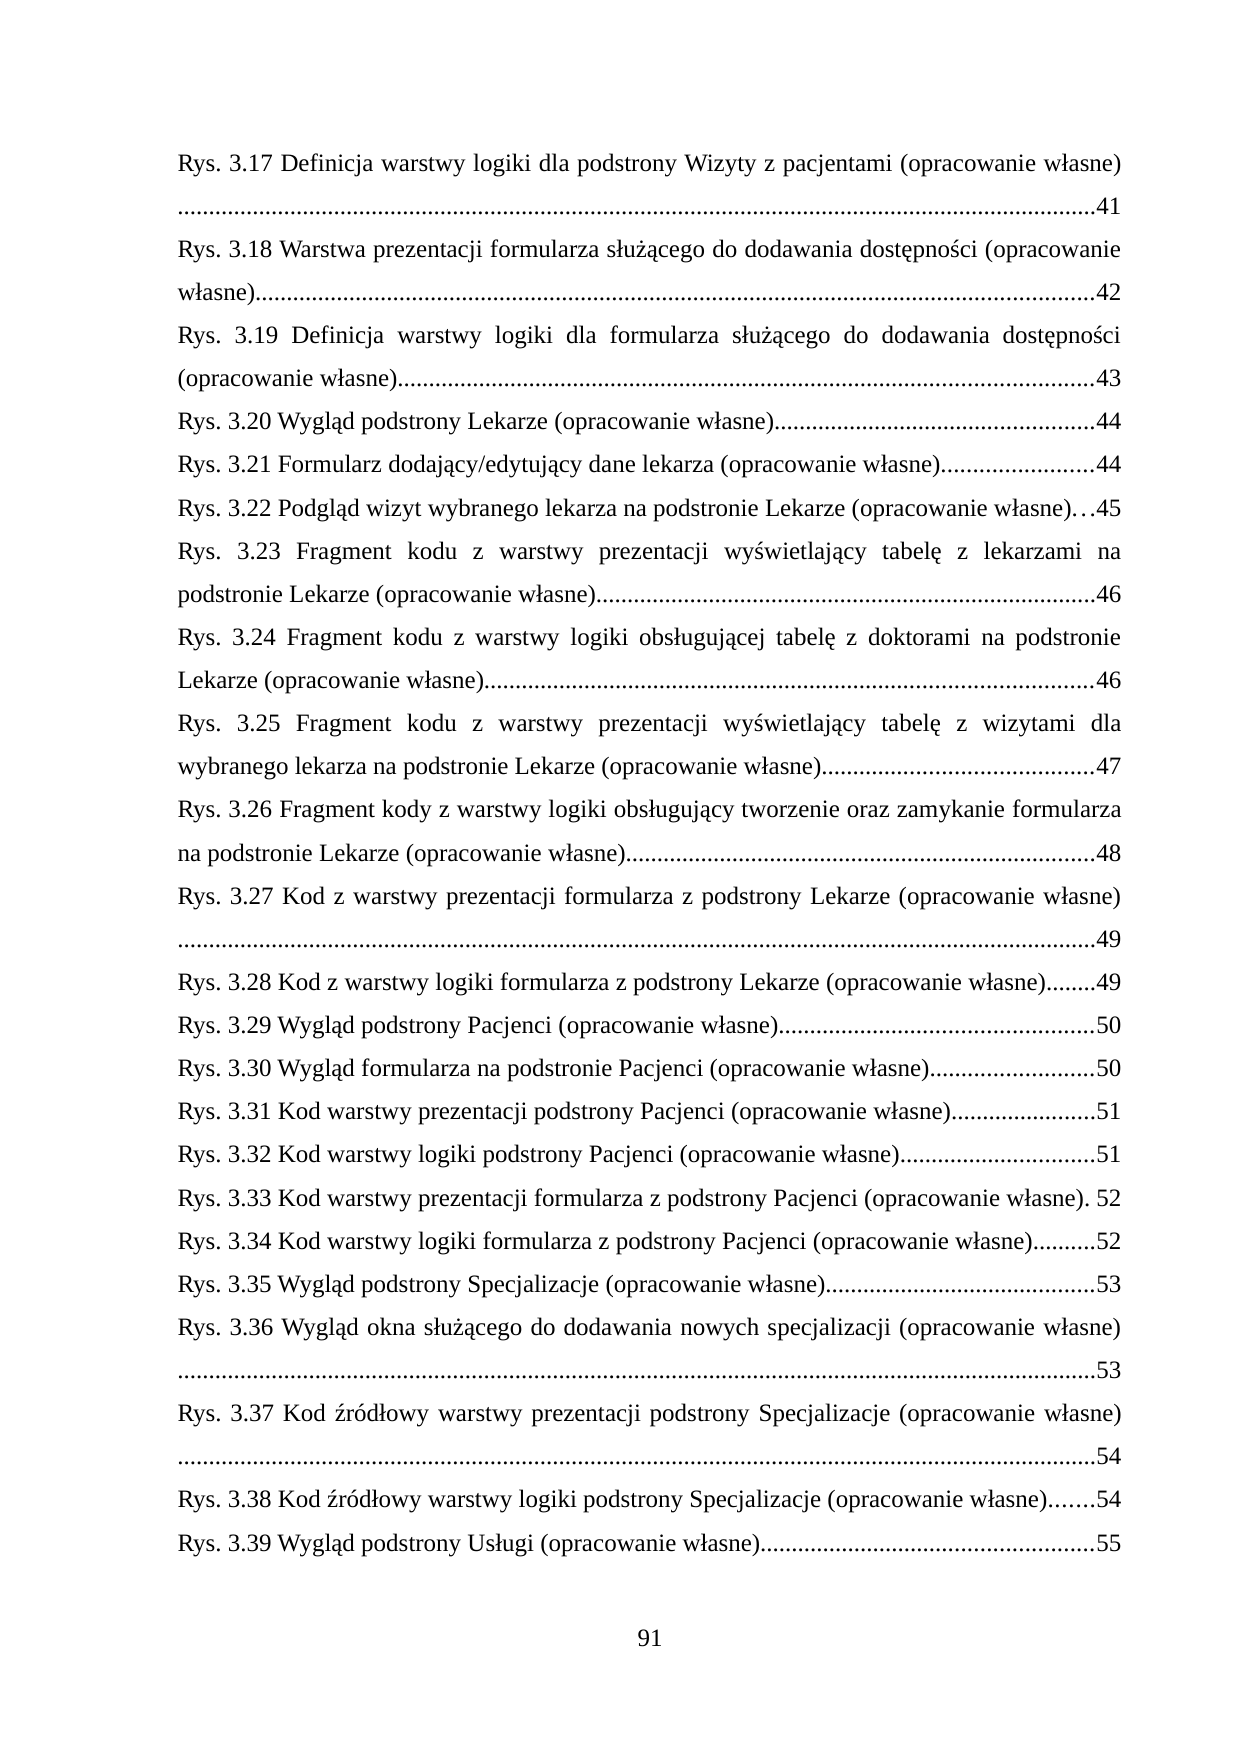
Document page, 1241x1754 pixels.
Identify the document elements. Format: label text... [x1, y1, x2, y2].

text Rys. 3.19 Definicja warstwy logiki dla formularza służącego do dodawania dostępności (opracowanie własne) 43 [177, 320, 1122, 392]
text Rys. 3.39 Wygląd podstrony Usługi (opracowanie własne) 55 [177, 1528, 1122, 1556]
text Rys. 3.18 Warstwa prezentacji formularza służącego do dodawania dostępności (opracowanie własne) 42 [177, 234, 1122, 306]
text Rys. 3.34 Kod warstwy logiki formularza z podstrony Pacjenci (opracowanie własne) 52 [177, 1226, 1122, 1254]
text Rys. 3.32 Kod warstwy logiki podstrony Pacjenci (opracowanie własne) 51 [177, 1139, 1122, 1168]
text Rys. 3.31 Kod warstwy prezentacji podstrony Pacjenci (opracowanie własne) 51 [177, 1096, 1122, 1125]
text Rys. 3.23 Fragment kodu z warstwy prezentacji wyświetlający tabelę z lekarzami na podstronie Lekarze (opracowanie własne) 46 [177, 536, 1122, 608]
text Rys. 3.26 Fragment kody z warstwy logiki obsługujący tworzenie oraz zamykanie formularza na podstronie Lekarze (opracowanie własne) 48 [177, 794, 1122, 866]
text Rys. 3.20 Wygląd podstrony Lekarze (opracowanie własne) 44 [177, 406, 1122, 435]
text Rys. 3.17 Definicja warstwy logiki dla podstrony Wizyty z pacjentami (opracowanie własne) 41 [177, 148, 1122, 219]
text Rys. 3.21 Formularz dodający/edytujący dane lekarza (opracowanie własne) 44 [177, 449, 1122, 478]
text Rys. 3.28 Kod z warstwy logiki formularza z podstrony Lekarze (opracowanie własne) 49 [177, 967, 1122, 996]
text Rys. 3.37 Kod źródłowy warstwy prezentacji podstrony Specjalizacje (opracowanie własne) 54 [177, 1398, 1122, 1470]
text Rys. 3.30 Wygląd formularza na podstronie Pacjenci (opracowanie własne) 50 [177, 1053, 1122, 1082]
text Rys. 3.22 Podgląd wizyt wybranego lekarza na podstronie Lekarze (opracowanie własne) 45 [177, 493, 1122, 521]
text Rys. 3.33 Kod warstwy prezentacji formularza z podstrony Pacjenci (opracowanie własne) 52 [177, 1183, 1122, 1211]
text Rys. 3.29 Wygląd podstrony Pacjenci (opracowanie własne) 50 [177, 1010, 1122, 1039]
text Rys. 3.36 Wygląd okna służącego do dodawania nowych specjalizacji (opracowanie własne) 53 [177, 1312, 1122, 1384]
text Rys. 3.25 Fragment kodu z warstwy prezentacji wyświetlający tabelę z wizytami dla wybranego lekarza na podstronie Lekarze (opracowanie własne) 47 [177, 708, 1122, 780]
text Rys. 3.38 Kod źródłowy warstwy logiki podstrony Specjalizacje (opracowanie własne) 54 [177, 1484, 1122, 1513]
text Rys. 3.27 Kod z warstwy prezentacji formularza z podstrony Lekarze (opracowanie własne) 49 [177, 881, 1122, 953]
text Rys. 3.24 Fragment kodu z warstwy logiki obsługującej tabelę z doktorami na podstronie Lekarze (opracowanie własne) 46 [177, 622, 1122, 694]
text Rys. 3.35 Wygląd podstrony Specjalizacje (opracowanie własne) 53 [177, 1269, 1122, 1298]
